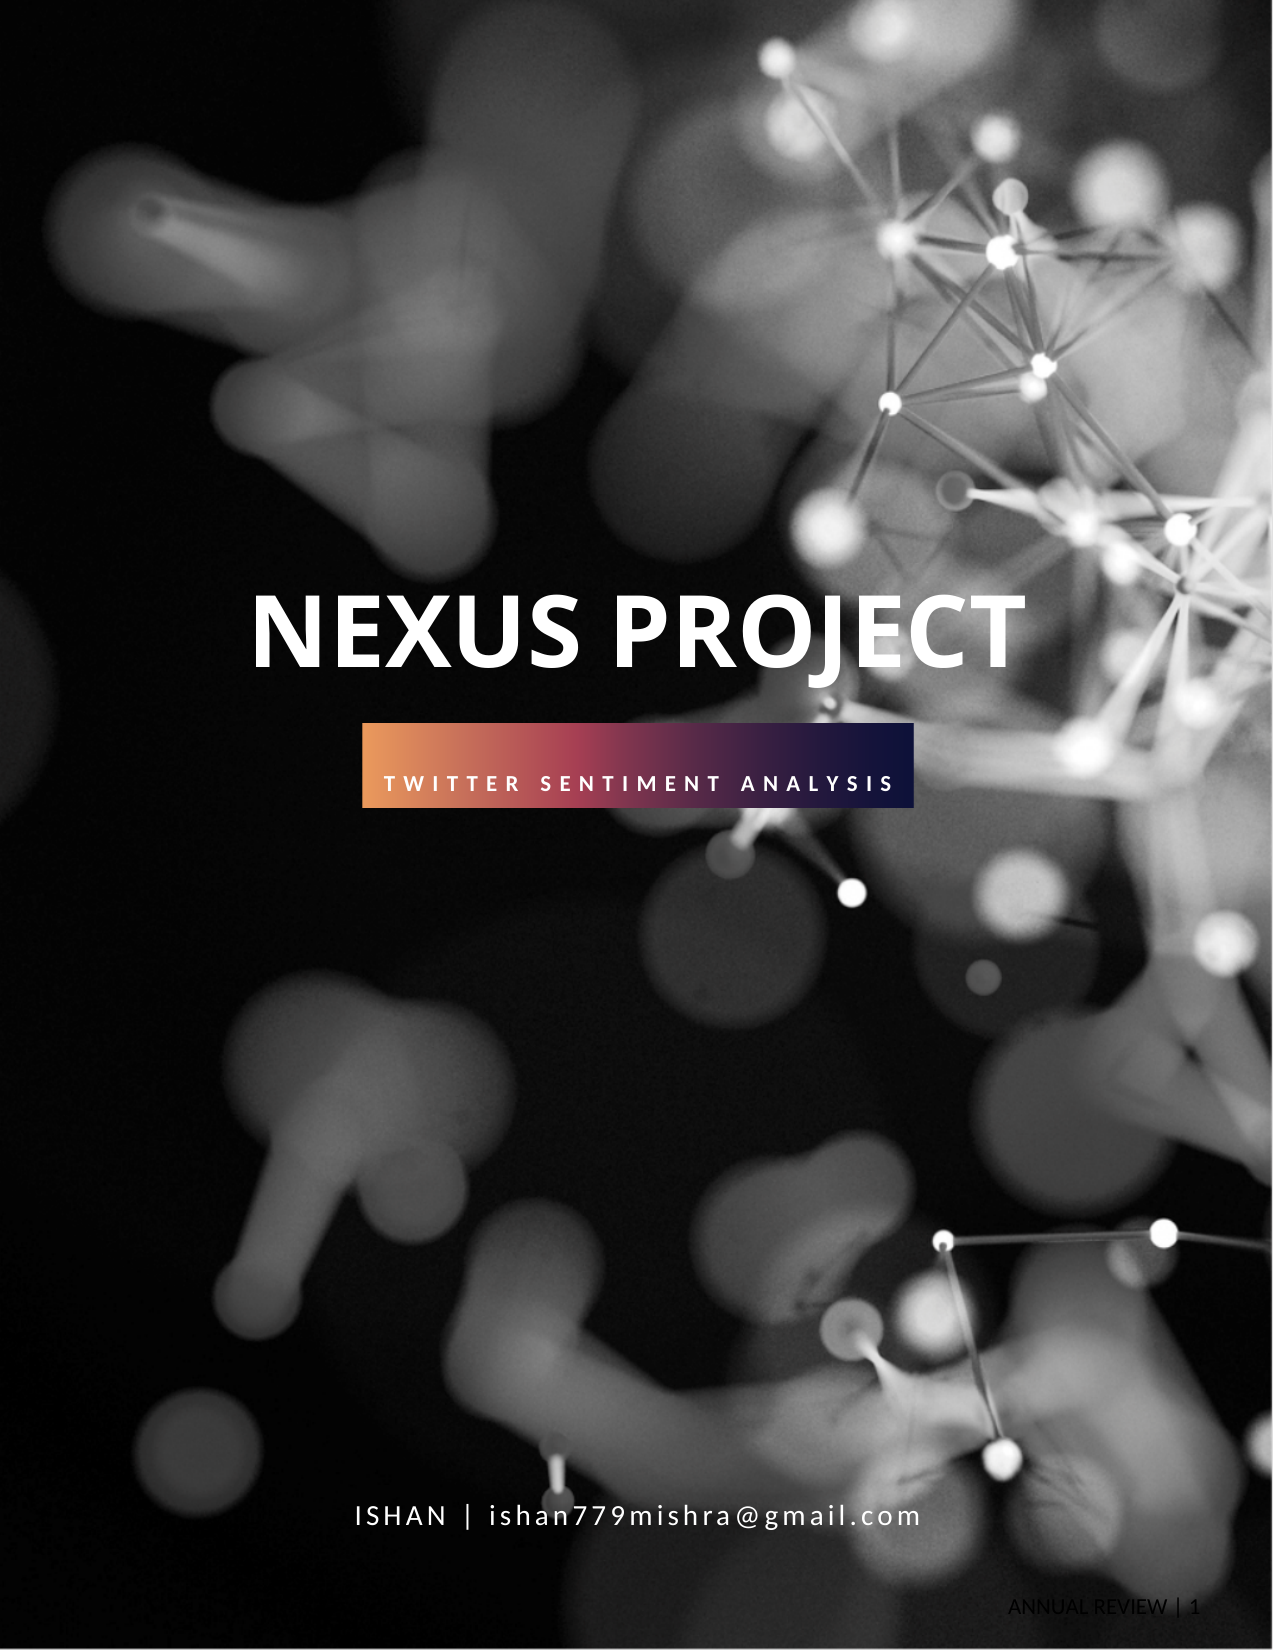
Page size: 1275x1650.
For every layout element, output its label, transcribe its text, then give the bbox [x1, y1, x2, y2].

table_header [75, 111, 1200, 561]
table_cell ISHAN ishan779mishra@gmail.com [75, 856, 1200, 1532]
picture [0, 0, 1275, 1650]
table_cell Twitter Sentiment Analysis [75, 697, 1200, 856]
table_cell Nexus Project [75, 561, 1200, 697]
